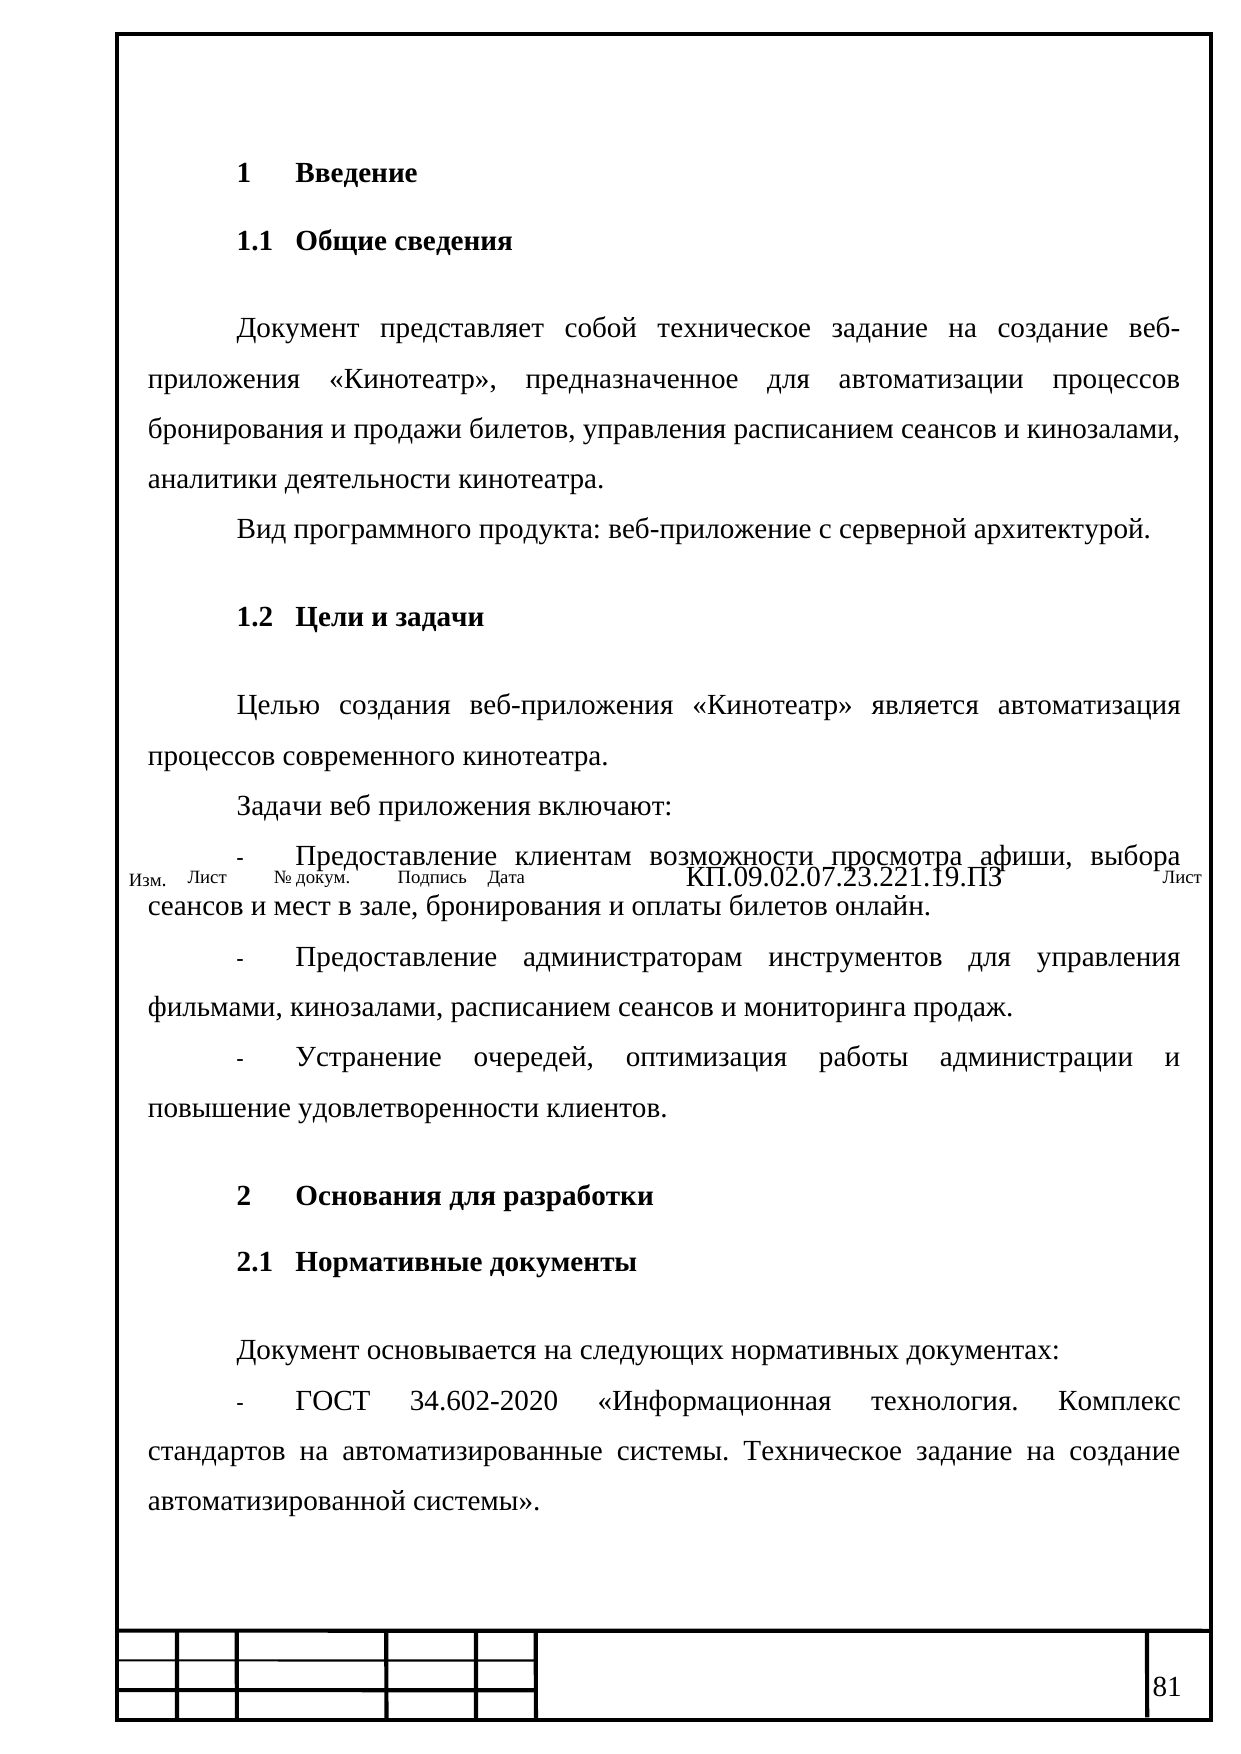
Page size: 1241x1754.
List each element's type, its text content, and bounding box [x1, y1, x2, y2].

list ГОСТ 34.602-2020 «Информационная технология. Комплекс стандартов на автоматизированные системы. Техническое задание на создание автоматизированной системы». [148, 1383, 1181, 1517]
list Нормативные документы [148, 1244, 1181, 1278]
list Устранение очередей, оптимизация работы администрации и повышение удовлетворенности клиентов. [148, 1039, 1181, 1123]
text Вид программного продукта: веб-приложение с серверной архитектурой. [148, 512, 1181, 545]
text Задачи веб приложения включают: [148, 788, 1181, 821]
list Предоставление клиентам возможности просмотра афиши, выбора сеансов и мест в зале, бронирования и оплаты билетов онлайн. [148, 838, 1181, 922]
list Предоставление администраторам инструментов для управления фильмами, кинозалами, расписанием сеансов и мониторинга продаж. [148, 939, 1181, 1023]
text Документ основывается на следующих нормативных документах: [148, 1332, 1181, 1366]
text Целью создания веб-приложения «Кинотеатр» является автоматизация процессов современного кинотеатра. [148, 687, 1181, 771]
list Цели и задачи [148, 599, 1181, 633]
list Введение [148, 156, 1181, 189]
list Общие сведения [148, 223, 1181, 256]
text Документ представляет собой техническое задание на создание веб-приложения «Кинотеатр», предназначенное для автоматизации процессов бронирования и продажи билетов, управления расписанием сеансов и кинозалами, аналитики деятельности кинотеатра. [148, 310, 1181, 495]
list Основания для разработки [148, 1178, 1181, 1211]
